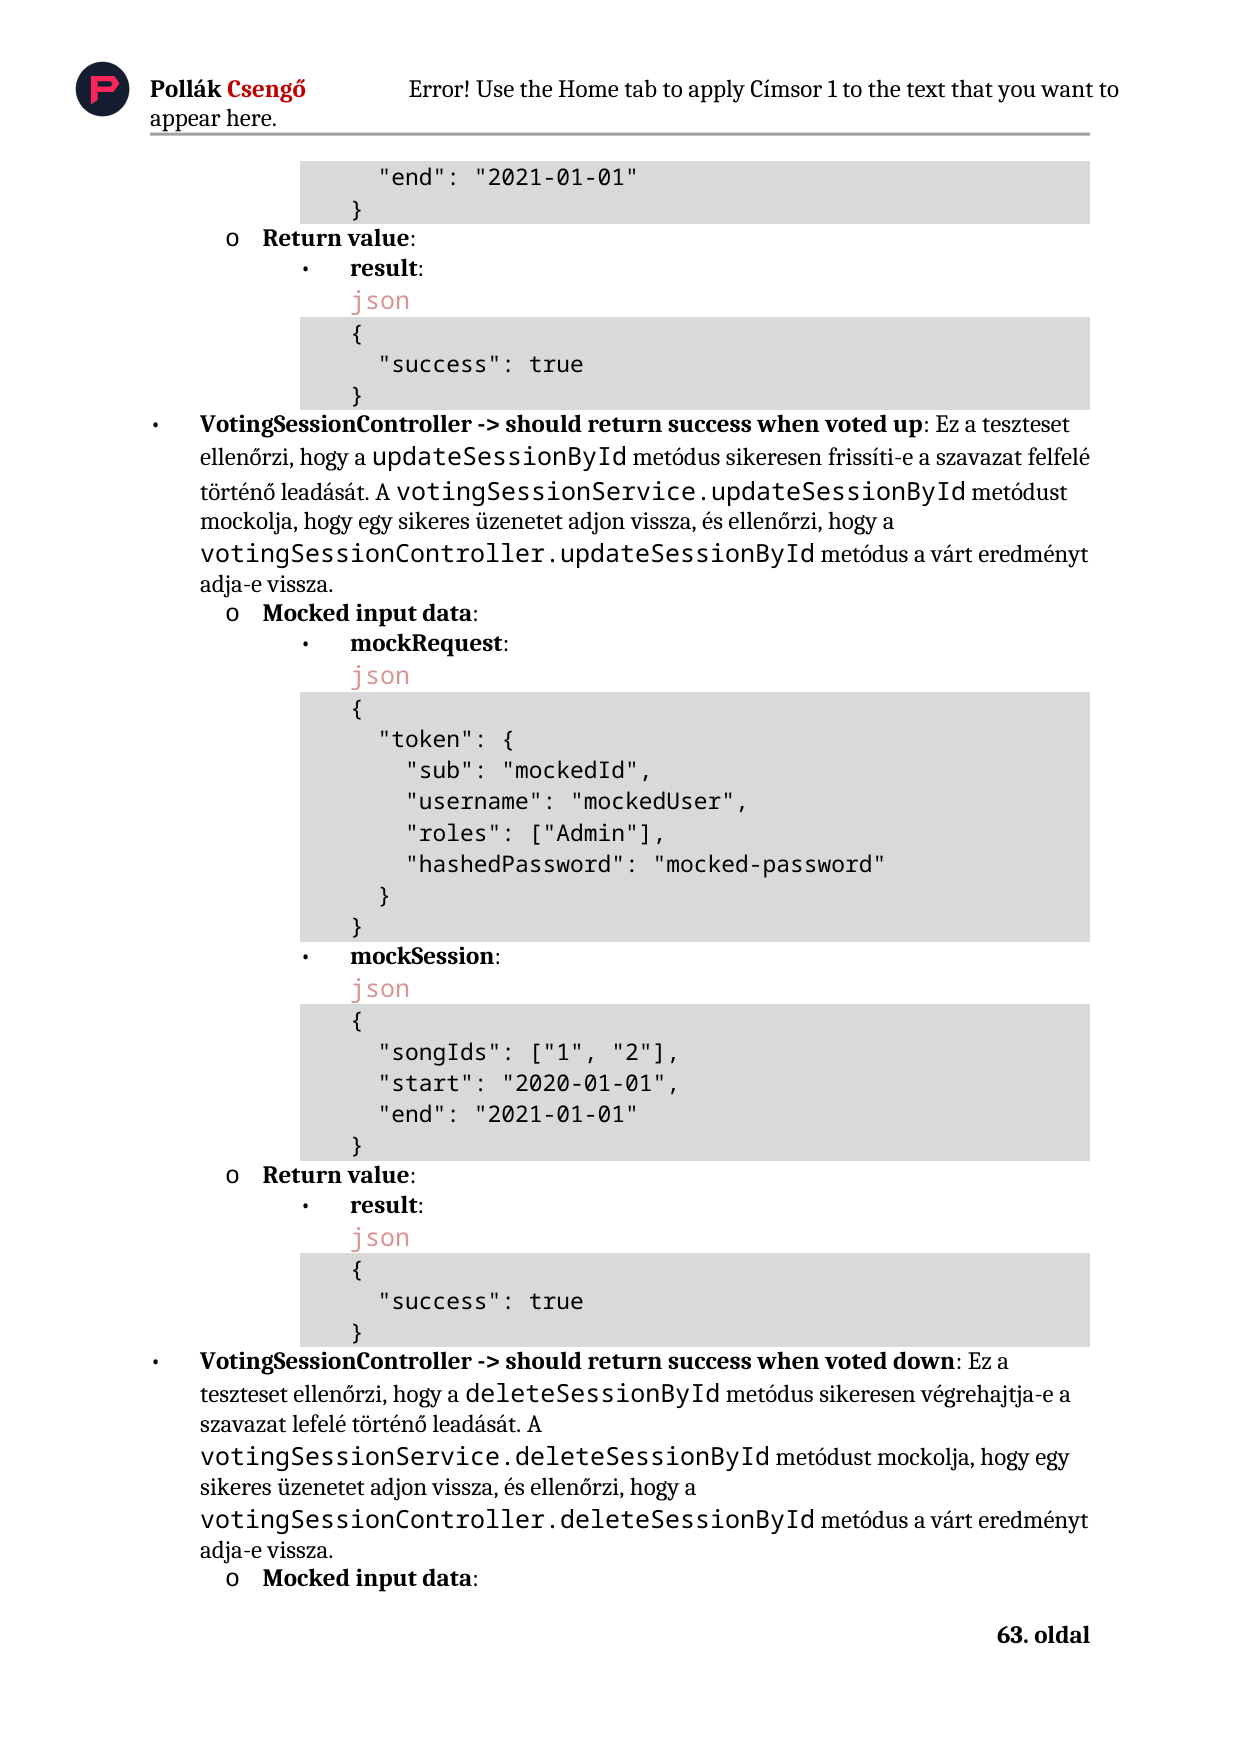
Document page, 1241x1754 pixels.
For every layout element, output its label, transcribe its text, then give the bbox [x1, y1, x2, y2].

list } [300, 1129, 1090, 1161]
list json [300, 970, 1090, 1004]
list Mocked input data: [225, 1564, 1090, 1594]
list Mocked input data: [225, 599, 1090, 629]
list Return value: [225, 224, 1090, 254]
list "end": "2021-01-01" [300, 1098, 1090, 1129]
list } [300, 192, 1090, 224]
list "songIds": ["1", "2"], [300, 1036, 1090, 1067]
list VotingSessionController -> should return success when voted down: Ez a teszteset ellenőrzi, hogy a deleteSessionById metódus sikeresen végrehajtja-e a szavazat lefelé történő leadását. A votingSessionService.deleteSessionById metódust mockolja, hogy egy sikeres üzenetet adjon vissza, és ellenőrzi, hogy a votingSessionController.deleteSessionById metódus a várt eredményt adja-e vissza. [150, 1347, 1090, 1564]
list { [300, 692, 1090, 723]
list json [300, 1219, 1090, 1253]
list "roles": ["Admin"], [300, 817, 1090, 848]
list "success": true [300, 1285, 1090, 1316]
list "token": { [300, 723, 1090, 754]
list } [300, 379, 1090, 410]
list mockSession: [300, 942, 1090, 970]
list "success": true [300, 348, 1090, 379]
list result: [300, 254, 1090, 282]
list } [300, 1316, 1090, 1347]
list result: [300, 1191, 1090, 1219]
list { [300, 1004, 1090, 1036]
list VotingSessionController -> should return success when voted up: Ez a teszteset ellenőrzi, hogy a updateSessionById metódus sikeresen frissíti-e a szavazat felfelé történő leadását. A votingSessionService.updateSessionById metódust mockolja, hogy egy sikeres üzenetet adjon vissza, és ellenőrzi, hogy a votingSessionController.updateSessionById metódus a várt eredményt adja-e vissza. [150, 410, 1090, 599]
picture [71, 57, 132, 118]
list "end": "2021-01-01" [300, 161, 1090, 192]
list { [300, 1253, 1090, 1285]
list } [300, 879, 1090, 910]
list { [300, 317, 1090, 348]
list "start": "2020-01-01", [300, 1067, 1090, 1098]
list "sub": "mockedId", [300, 754, 1090, 785]
list Return value: [225, 1161, 1090, 1191]
list "username": "mockedUser", [300, 785, 1090, 817]
list "hashedPassword": "mocked-password" [300, 848, 1090, 879]
list mockRequest: [300, 629, 1090, 657]
list json [300, 657, 1090, 692]
list } [300, 910, 1090, 942]
list json [300, 282, 1090, 317]
